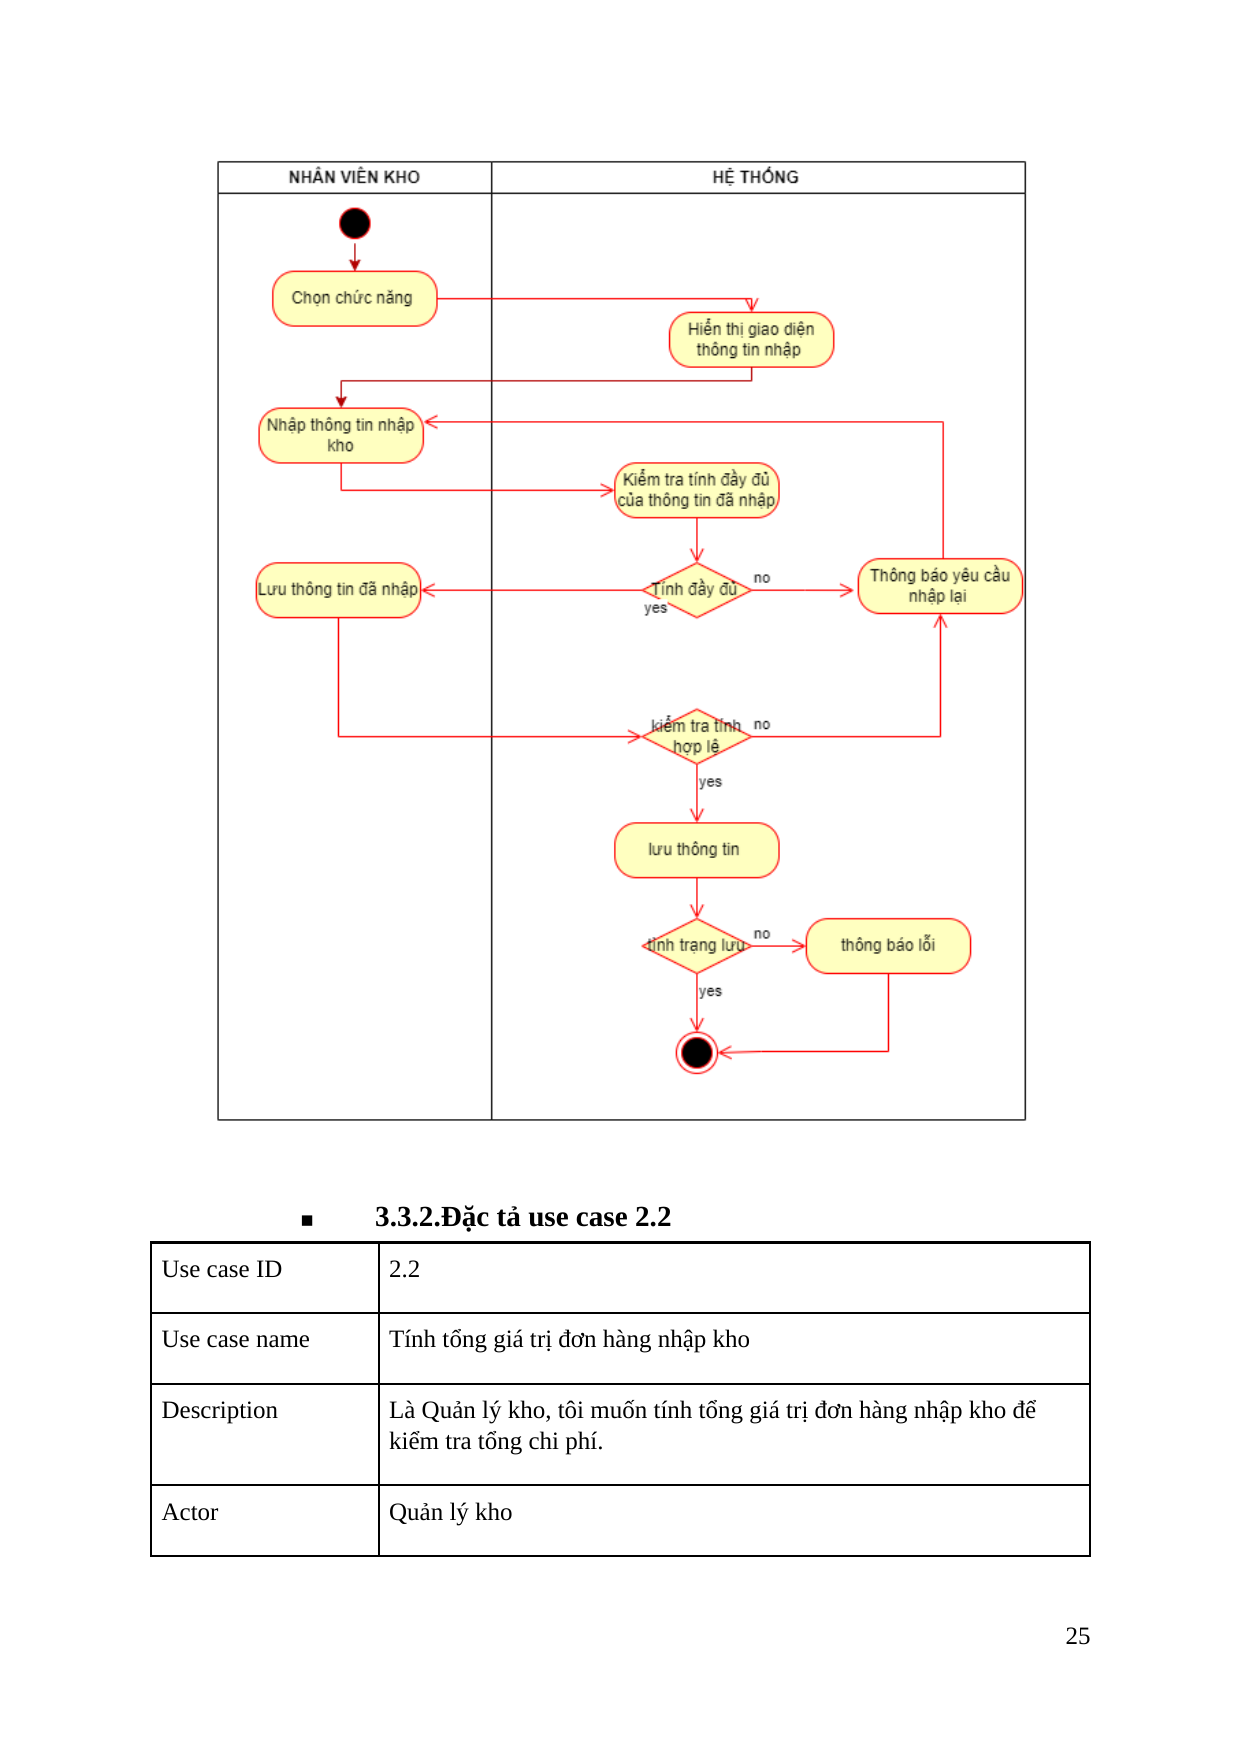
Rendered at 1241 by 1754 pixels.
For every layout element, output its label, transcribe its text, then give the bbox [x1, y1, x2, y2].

table_cell Là Quản lý kho, tôi muốn tính tổng giá trị đơn hàng nhập kho để kiểm tra tổng chi phí. [380, 1385, 1089, 1484]
table_cell Use case name [152, 1314, 378, 1383]
table_header 2.2 [380, 1244, 1089, 1312]
subtitle 3.3.2.Đặc tả use case 2.2 [225, 1195, 1090, 1238]
table_cell Tính tổng giá trị đơn hàng nhập kho [380, 1314, 1089, 1383]
table_cell Quản lý kho [380, 1486, 1089, 1555]
table_header Use case ID [152, 1244, 378, 1312]
table_cell Actor [152, 1486, 378, 1555]
picture [208, 150, 1033, 1129]
table_cell Description [152, 1385, 378, 1484]
